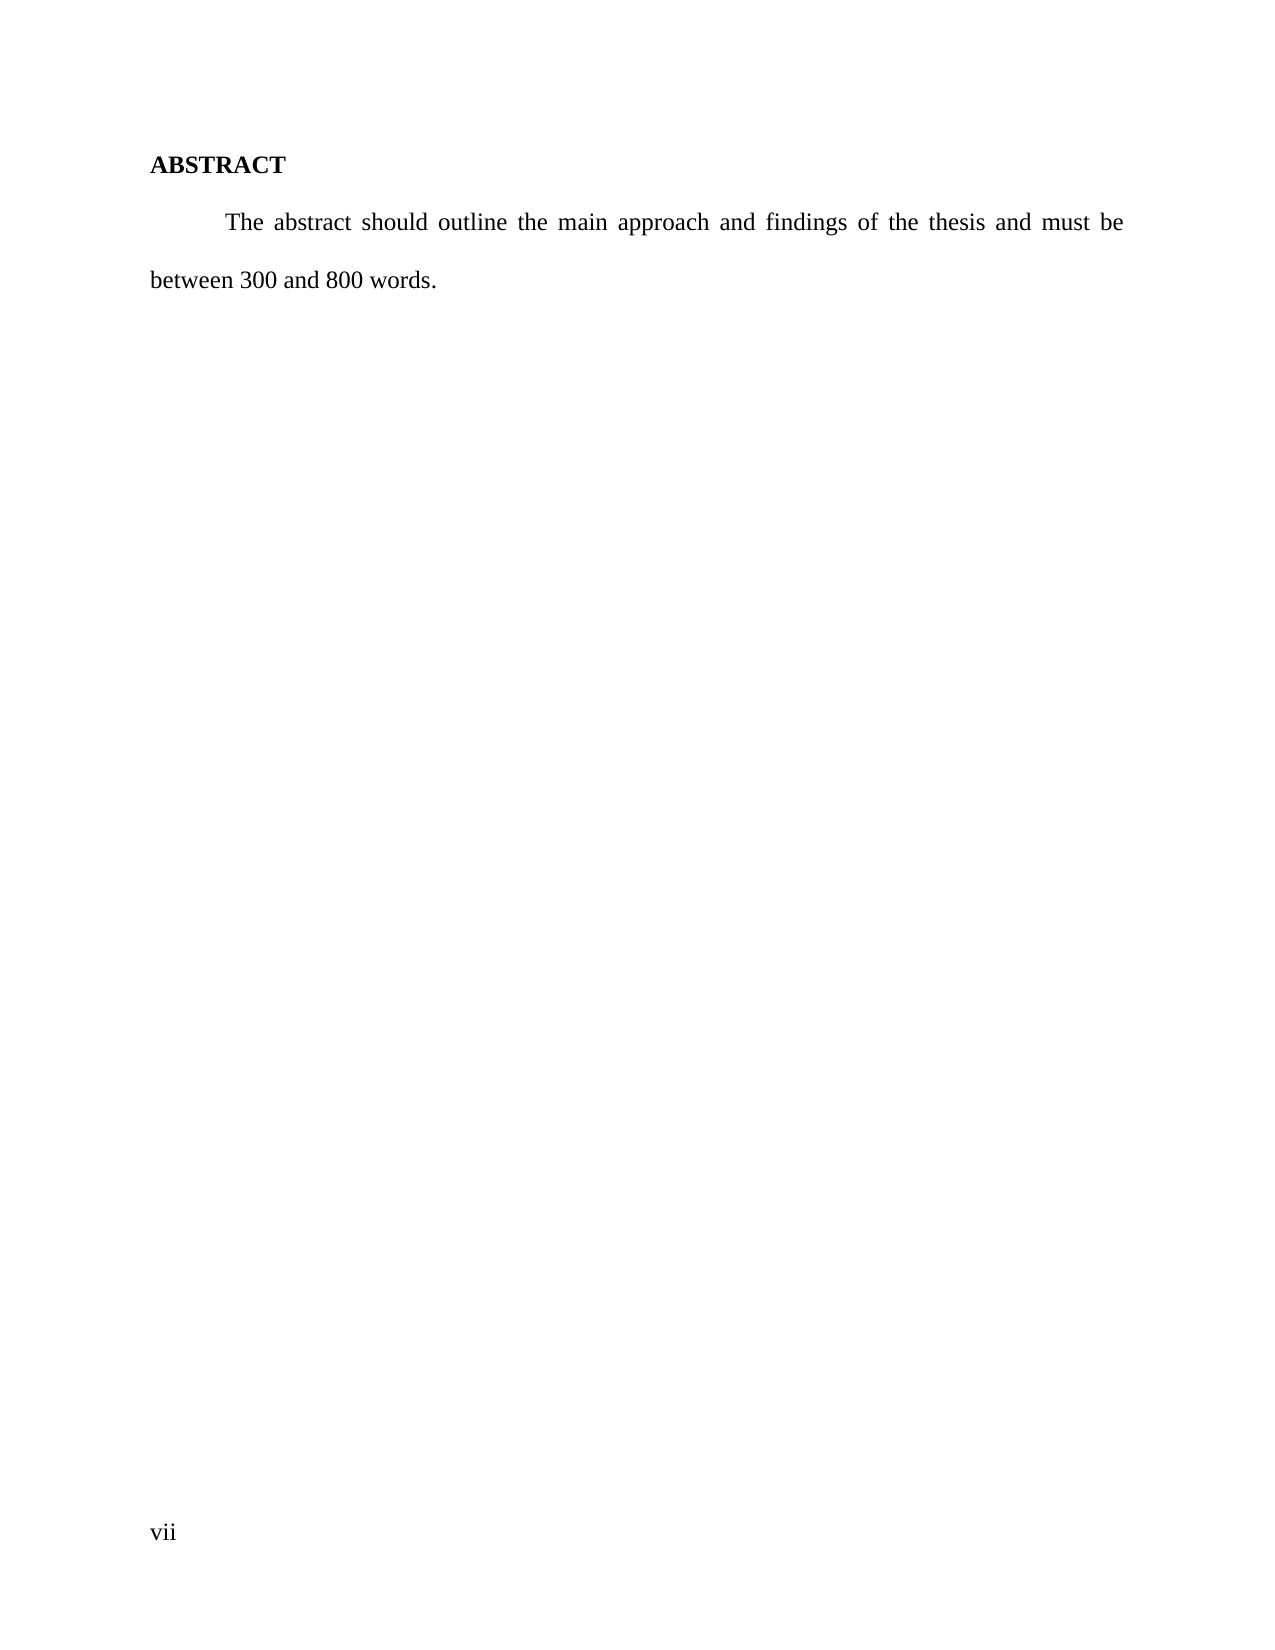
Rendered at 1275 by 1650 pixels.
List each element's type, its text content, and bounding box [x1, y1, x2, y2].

text The abstract should outline the main approach and findings of the thesis and must be between 300 and 800 words. [150, 207, 1125, 294]
subtitle ABSTRACT [150, 150, 1125, 179]
